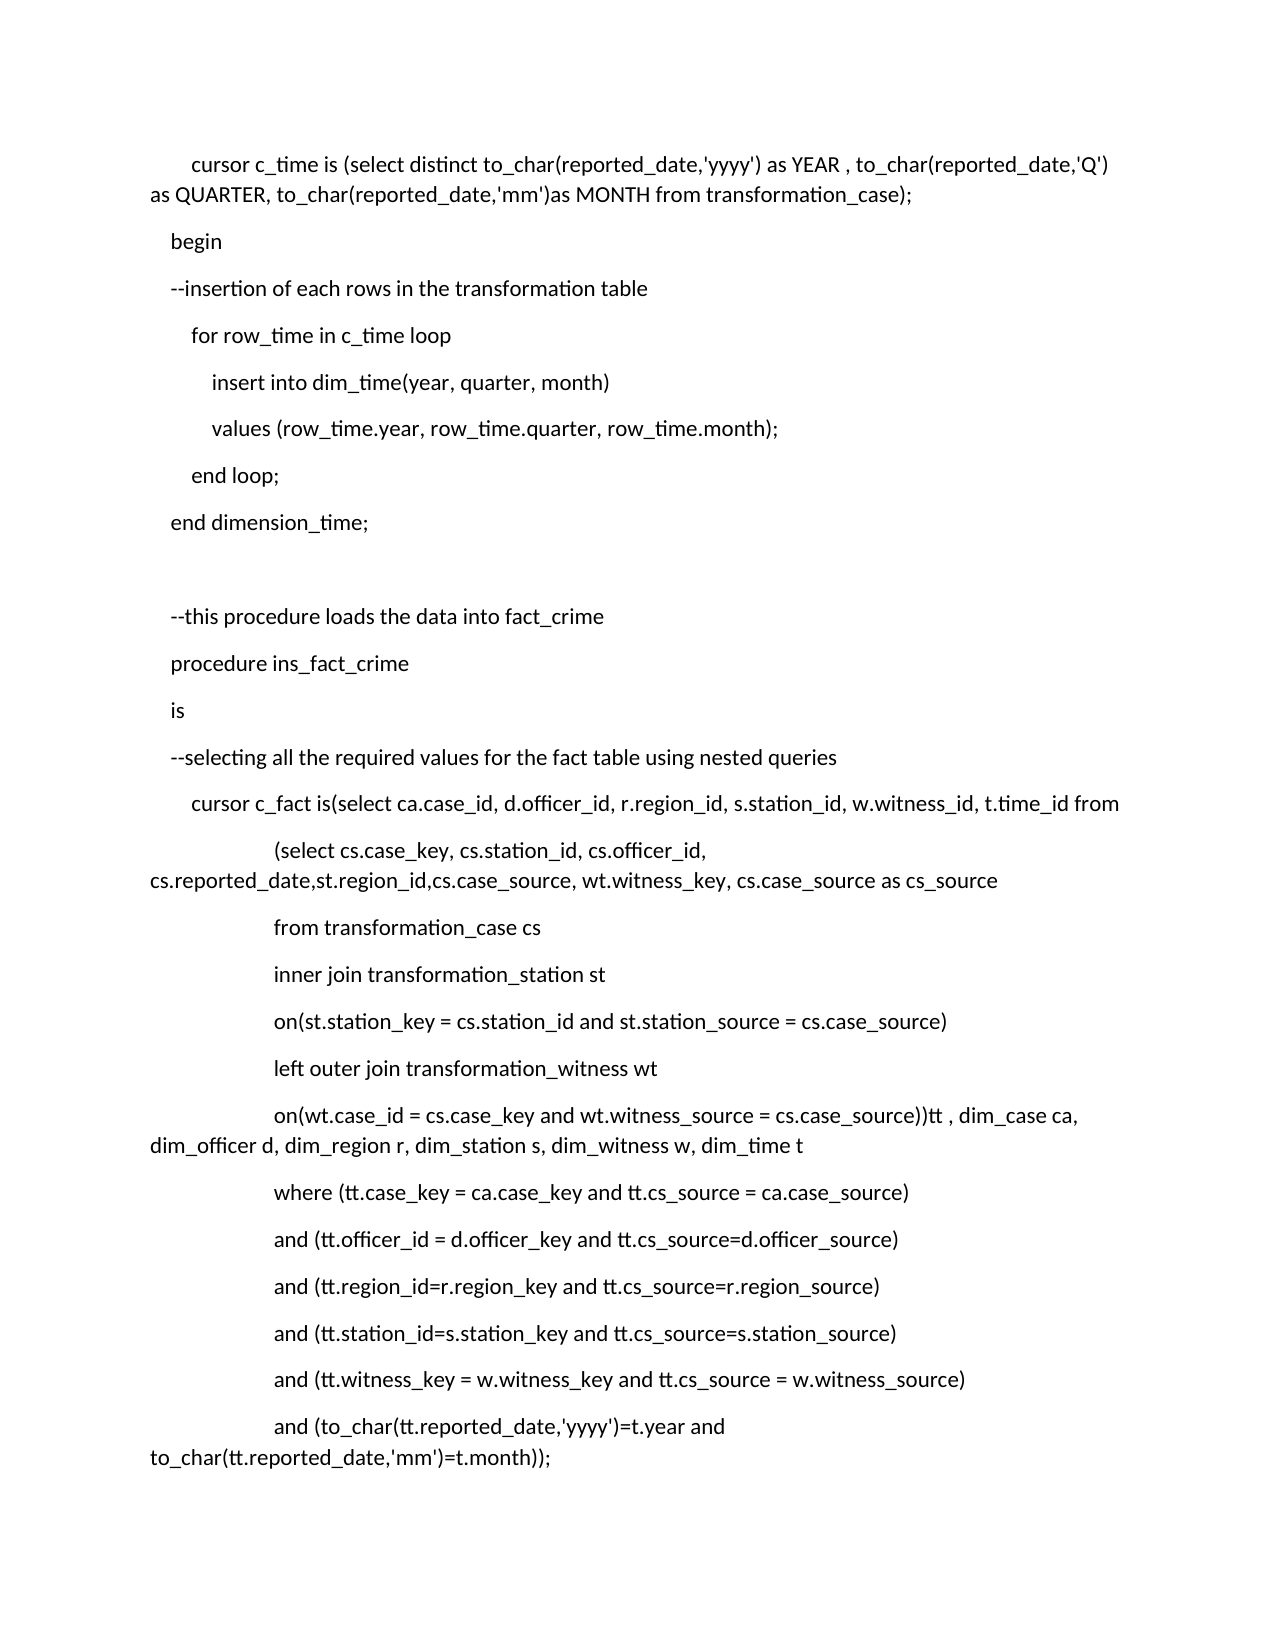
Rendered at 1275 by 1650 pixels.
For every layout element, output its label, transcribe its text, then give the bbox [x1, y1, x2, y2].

text on(wt.case_id = cs.case_key and wt.witness_source = cs.case_source))tt , dim_case ca, dim_officer d, dim_region r, dim_station s, dim_witness w, dim_time t [150, 1101, 1125, 1159]
text from transformation_case cs [150, 913, 1125, 942]
text cursor c_time is (select distinct to_char(reported_date,'yyyy') as YEAR , to_char(reported_date,'Q') as QUARTER, to_char(reported_date,'mm')as MONTH from transformation_case); [150, 150, 1125, 208]
text insert into dim_time(year, quarter, month) [150, 368, 1125, 396]
text and (tt.station_id=s.station_key and tt.cs_source=s.station_source) [150, 1319, 1125, 1347]
text left outer join transformation_witness wt [150, 1054, 1125, 1082]
text --this procedure loads the data into fact_crime [150, 602, 1125, 630]
text (select cs.case_key, cs.station_id, cs.officer_id, cs.reported_date,st.region_id,cs.case_source, wt.witness_key, cs.case_source as cs_source [150, 836, 1125, 895]
text end dimension_time; [150, 508, 1125, 536]
text and (to_char(tt.reported_date,'yyyy')=t.year and to_char(tt.reported_date,'mm')=t.month)); [150, 1412, 1125, 1471]
text for row_time in c_time loop [150, 321, 1125, 349]
text inner join transformation_station st [150, 960, 1125, 988]
text and (tt.region_id=r.region_key and tt.cs_source=r.region_source) [150, 1272, 1125, 1300]
text and (tt.officer_id = d.officer_key and tt.cs_source=d.officer_source) [150, 1225, 1125, 1253]
text and (tt.witness_key = w.witness_key and tt.cs_source = w.witness_source) [150, 1366, 1125, 1394]
text cursor c_fact is(select ca.case_id, d.officer_id, r.region_id, s.station_id, w.witness_id, t.time_id from [150, 789, 1125, 818]
text --selecting all the required values for the fact table using nested queries [150, 743, 1125, 771]
text values (row_time.year, row_time.quarter, row_time.month); [150, 414, 1125, 443]
text on(st.station_key = cs.station_id and st.station_source = cs.case_source) [150, 1007, 1125, 1035]
text where (tt.case_key = ca.case_key and tt.cs_source = ca.case_source) [150, 1178, 1125, 1206]
text is [150, 696, 1125, 724]
text procedure ins_fact_crime [150, 649, 1125, 677]
text --insertion of each rows in the transformation table [150, 274, 1125, 302]
text end loop; [150, 461, 1125, 489]
text begin [150, 227, 1125, 255]
